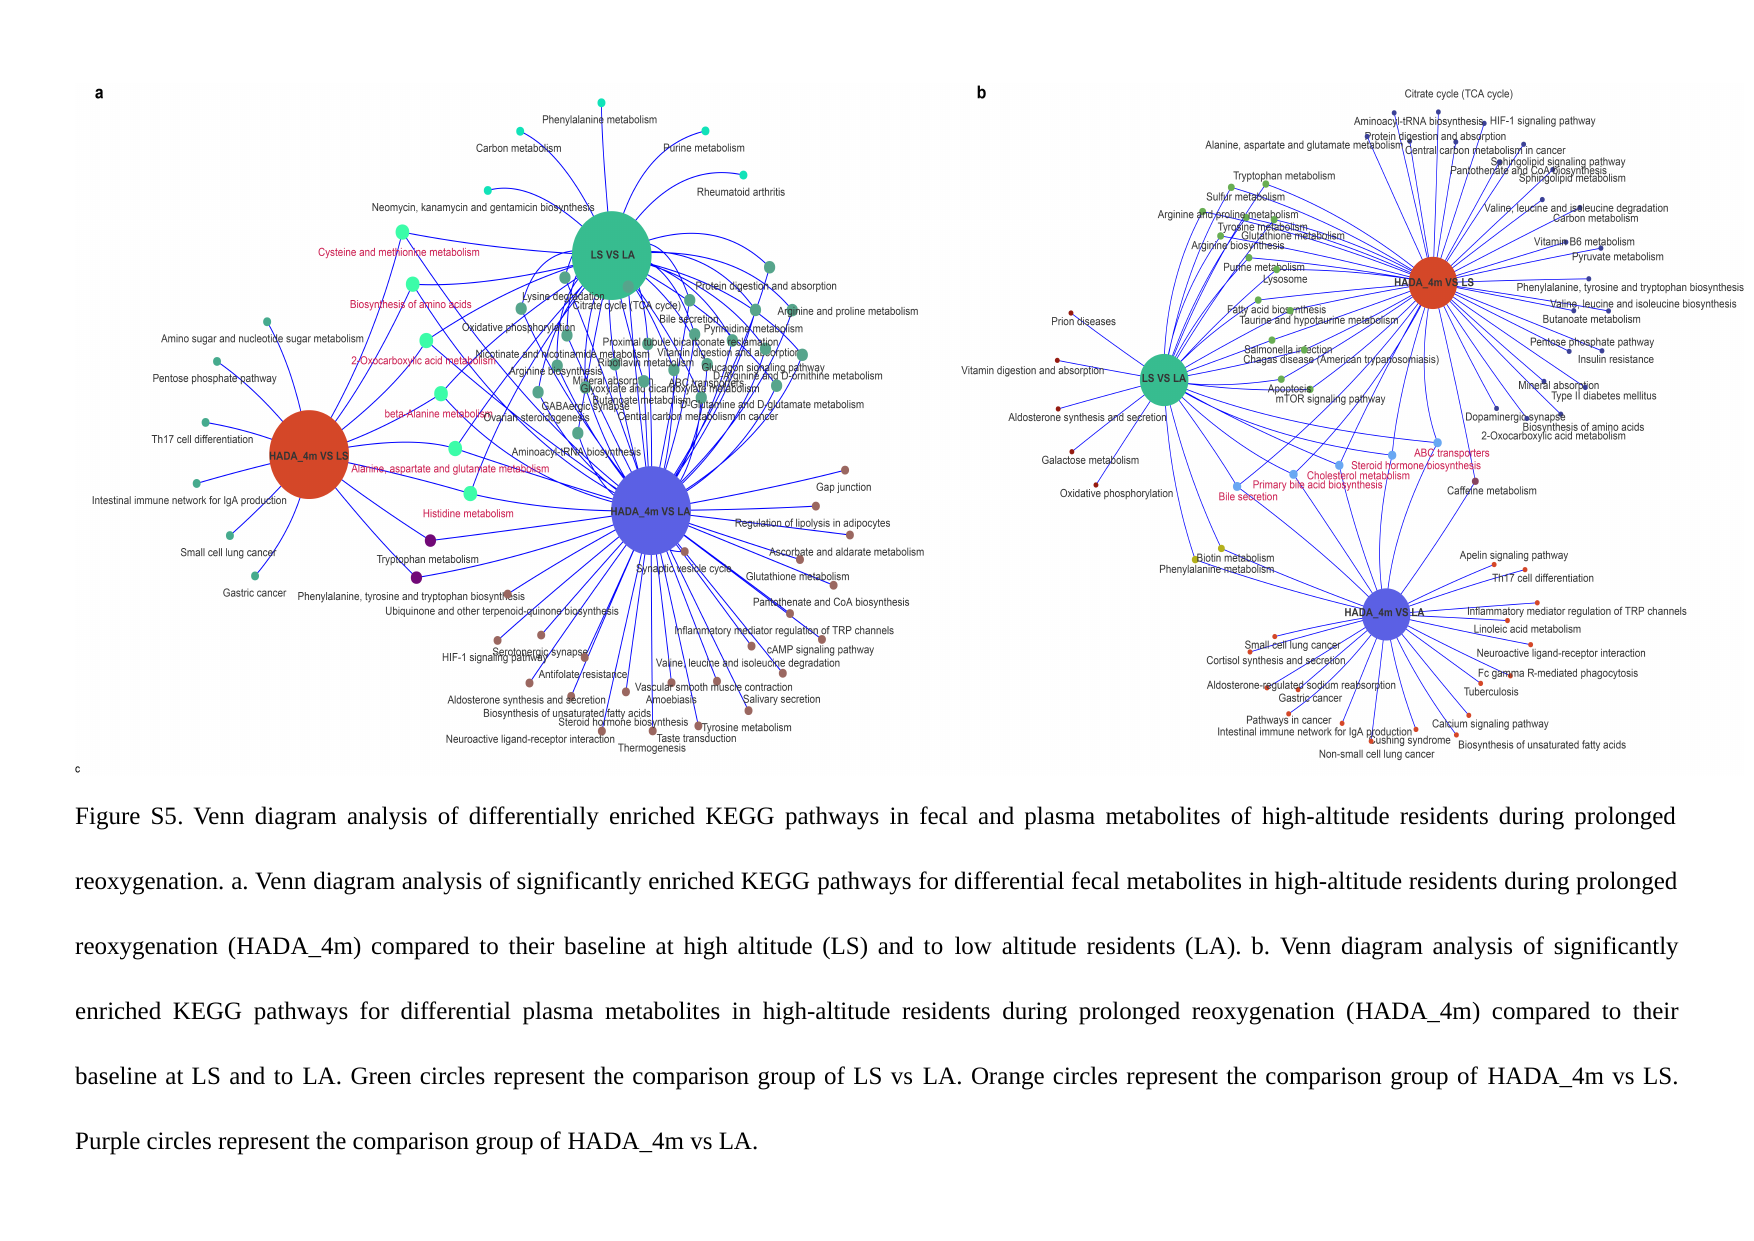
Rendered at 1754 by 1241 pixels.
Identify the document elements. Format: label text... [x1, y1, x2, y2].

text Figure S5. Venn diagram analysis of differentially enriched KEGG pathways in fecal and plasma metabolites of high-altitude residents during prolonged reoxygenation. a. Venn diagram analysis of significantly enriched KEGG pathways for differential fecal metabolites in high-altitude residents during prolonged reoxygenation (HADA_4m) compared to their baseline at high altitude (LS) and to low altitude residents (LA). b. Venn diagram analysis of significantly enriched KEGG pathways for differential plasma metabolites in high-altitude residents during prolonged reoxygenation (HADA_4m) compared to their baseline at LS and to LA. Green circles represent the comparison group of LS vs LA. Orange circles represent the comparison group of HADA_4m vs LS. Purple circles represent the comparison group of HADA_4m vs LA. [75, 799, 1679, 1156]
